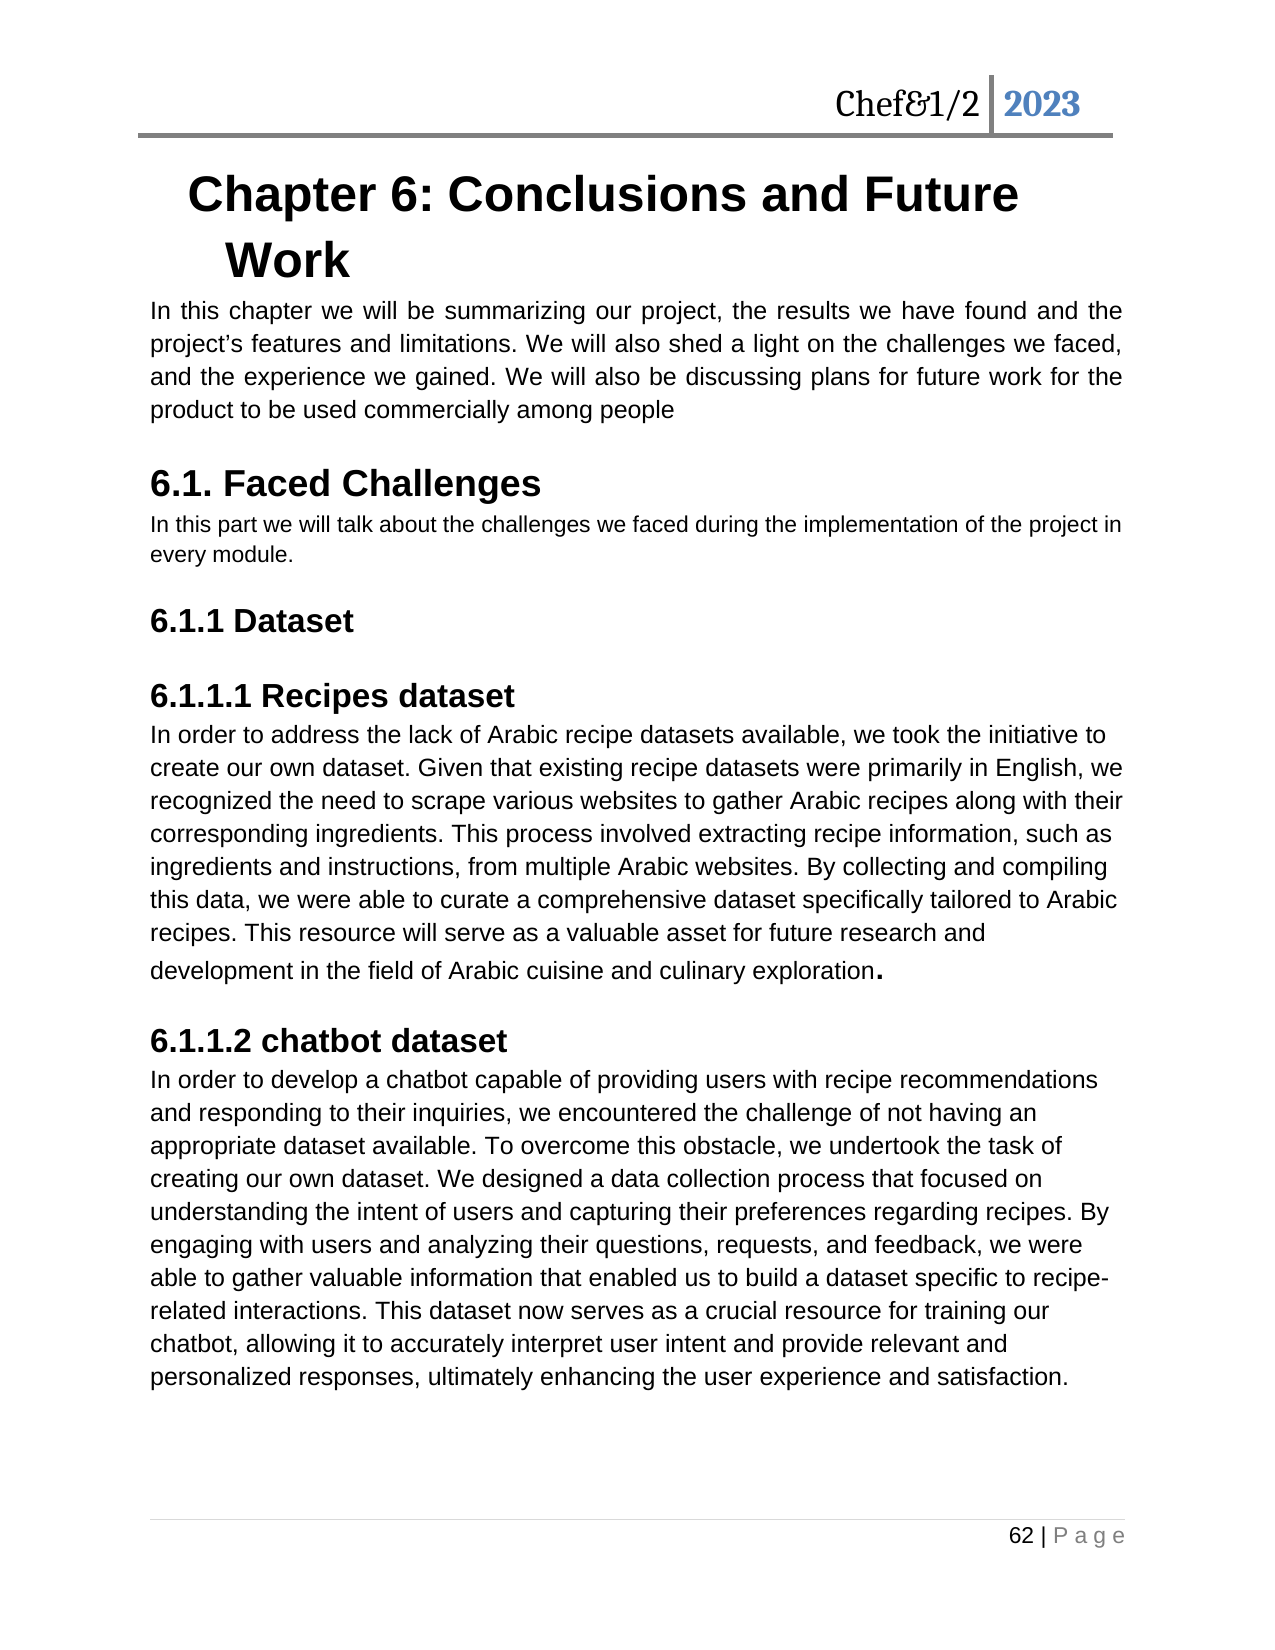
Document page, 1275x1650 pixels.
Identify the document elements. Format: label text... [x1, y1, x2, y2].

text In order to address the lack of Arabic recipe datasets available, we took the initiative to create our own dataset. Given that existing recipe datasets were primarily in English, we recognized the need to scrape various websites to gather Arabic recipes along with their corresponding ingredients. This process involved extracting recipe information, such as ingredients and instructions, from multiple Arabic websites. By collecting and compiling this data, we were able to curate a comprehensive dataset specifically tailored to Arabic recipes. This resource will serve as a valuable asset for future research and development in the field of Arabic cuisine and culinary exploration. [150, 720, 1125, 986]
text In order to develop a chatbot capable of providing users with recipe recommendations and responding to their inquiries, we encountered the challenge of not having an appropriate dataset available. To overcome this obstacle, we undertook the task of creating our own dataset. We designed a data collection process that focused on understanding the intent of users and capturing their preferences regarding recipes. By engaging with users and analyzing their questions, requests, and feedback, we were able to gather valuable information that enabled us to build a dataset specific to recipe-related interactions. This dataset now serves as a crucial resource for training our chatbot, allowing it to accurately interpret user intent and provide relevant and personalized responses, ultimately enhancing the user experience and satisfaction. [150, 1065, 1125, 1391]
subtitle 6.1.1.2 chatbot dataset [150, 1021, 1125, 1059]
text In this part we will talk about the challenges we faced during the implementation of the project in every module. [150, 511, 1125, 567]
subtitle 6.1.1 Dataset [150, 602, 1125, 640]
text In this chapter we will be summarizing our project, the results we have found and the project’s features and limitations. We will also shed a light on the challenges we faced, and the experience we gained. We will also be discussing plans for future work for the product to be used commercially among people [150, 296, 1125, 424]
subtitle Conclusions and Future Work [187, 164, 1125, 288]
subtitle 6.1.1.1 Recipes dataset [150, 676, 1125, 714]
subtitle 6.1. Faced Challenges [150, 461, 1125, 504]
